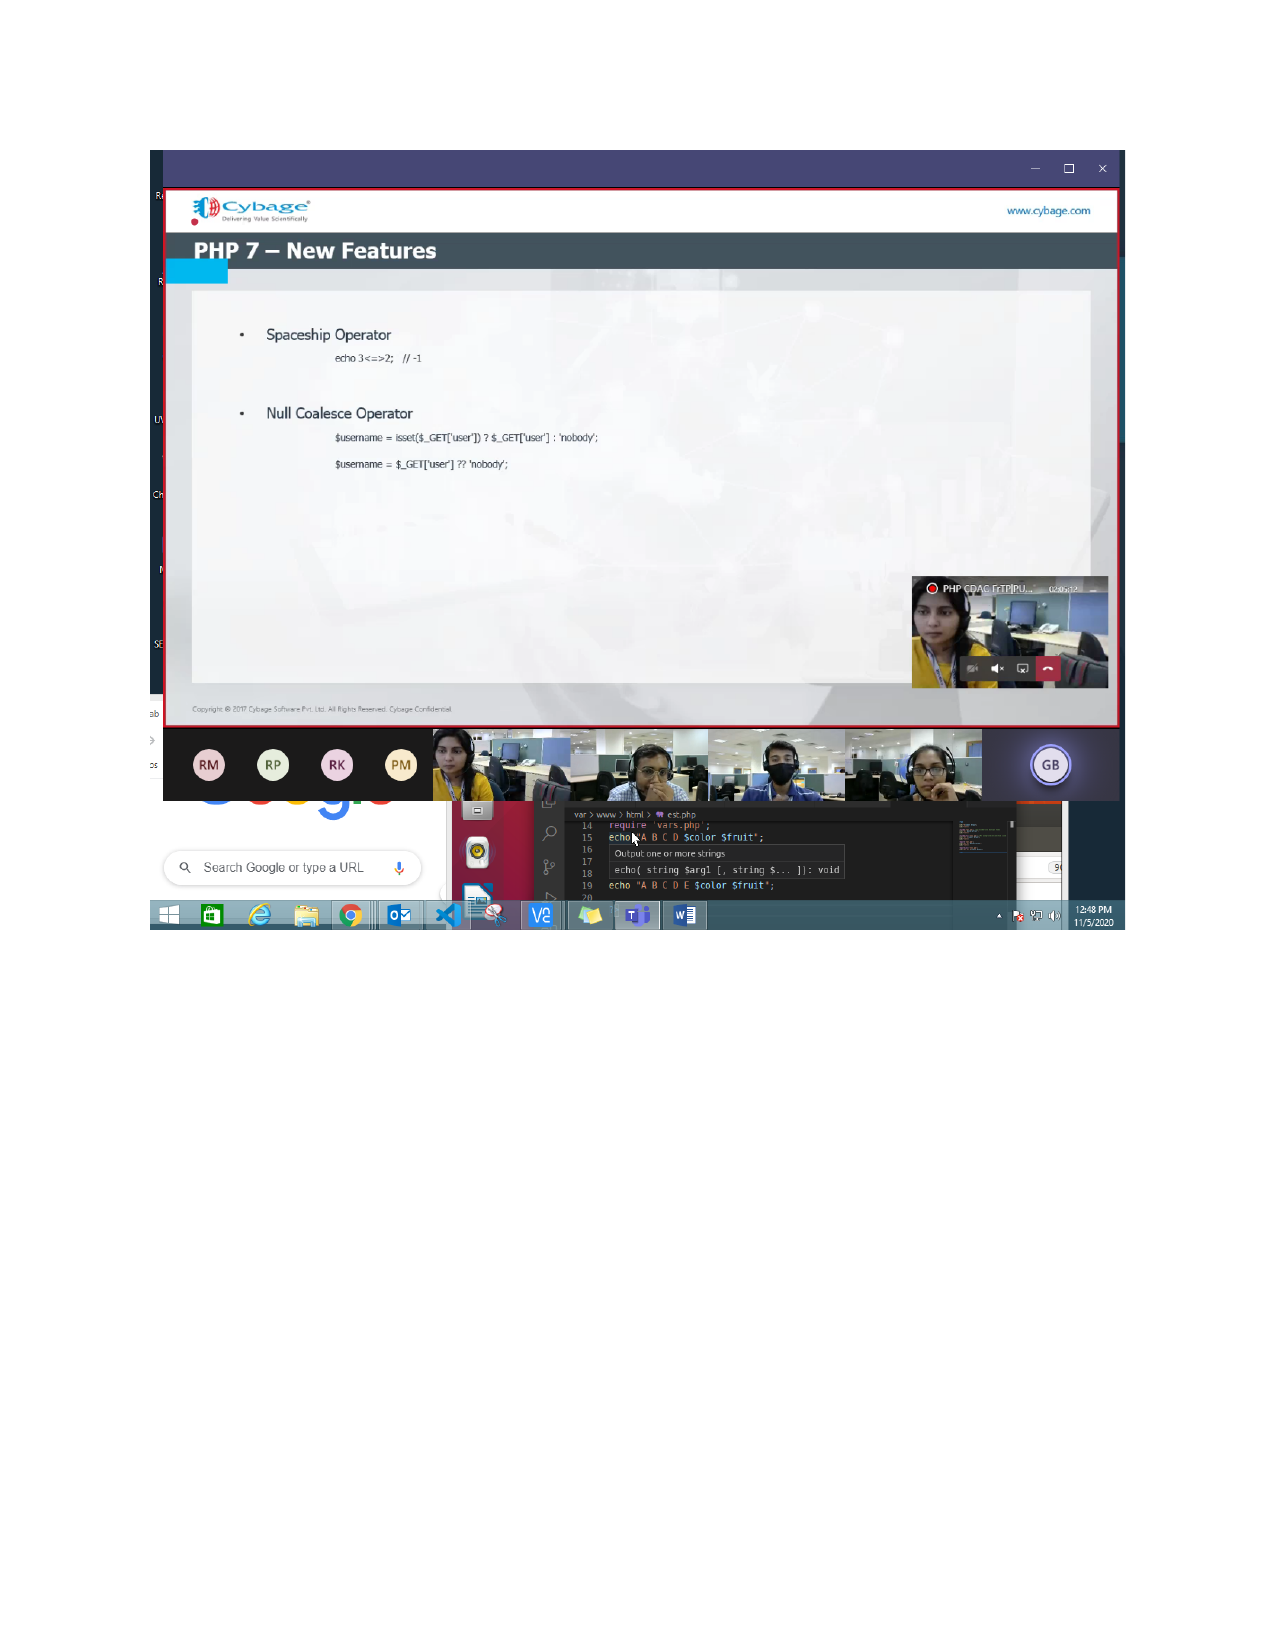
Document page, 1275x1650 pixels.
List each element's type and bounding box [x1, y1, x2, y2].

picture [150, 150, 1125, 930]
